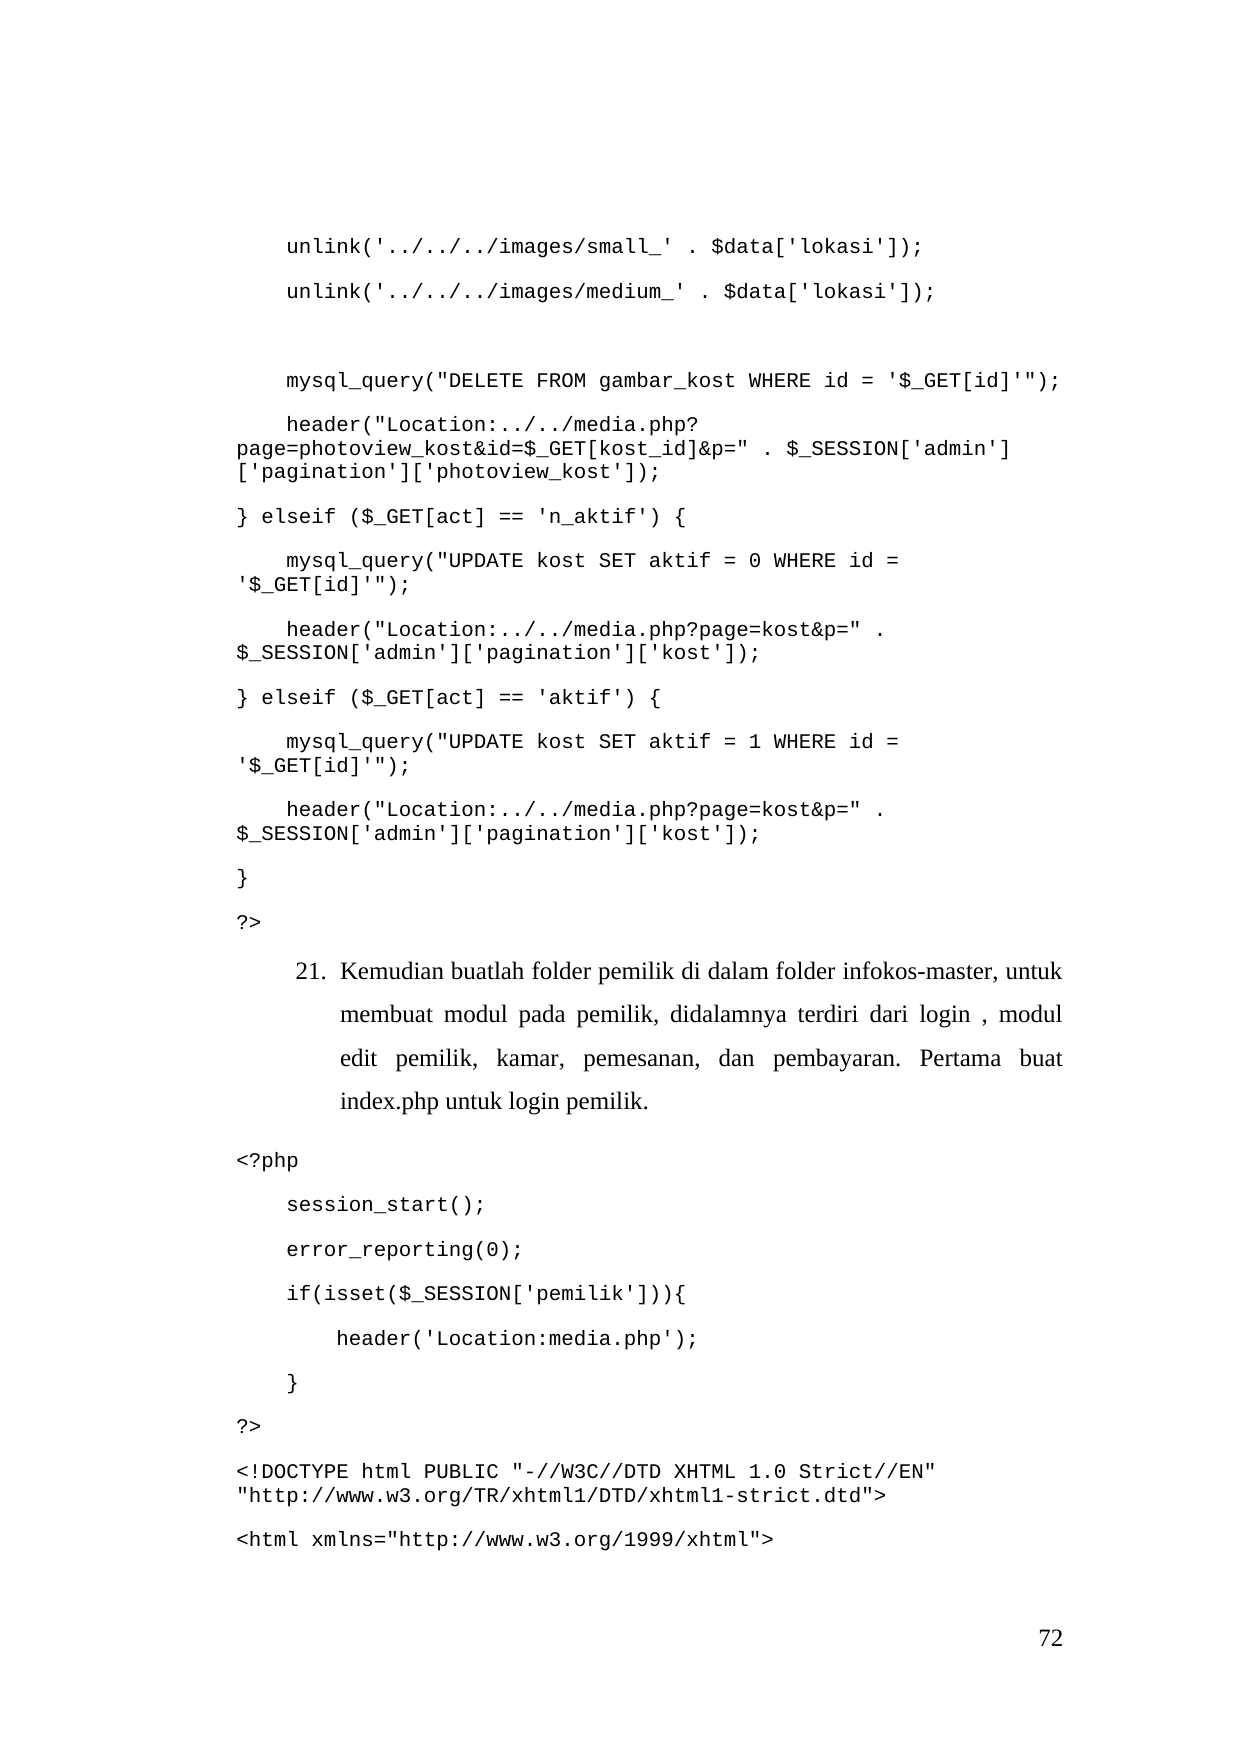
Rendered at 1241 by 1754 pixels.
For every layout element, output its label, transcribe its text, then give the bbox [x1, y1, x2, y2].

text <!DOCTYPE html PUBLIC "-//W3C//DTD XHTML 1.0 Strict//EN" "http://www.w3.org/TR/xhtml1/DTD/xhtml1-strict.dtd"> [236, 1461, 1063, 1508]
text <html xmlns="http://www.w3.org/1999/xhtml"> [236, 1529, 1063, 1553]
text } [236, 867, 1063, 891]
text mysql_query("DELETE FROM gambar_kost WHERE id = '$_GET[id]'"); [236, 370, 1063, 393]
text mysql_query("UPDATE kost SET aktif = 1 WHERE id = '$_GET[id]'"); [236, 731, 1063, 778]
text error_reporting(0); [236, 1239, 1063, 1262]
list Kemudian buatlah folder pemilik di dalam folder infokos-master, untuk membuat modul pada pemilik, didalamnya terdiri dari login , modul edit pemilik, kamar, pemesanan, dan pembayaran. Pertama buat index.php untuk login pemilik. [295, 956, 1063, 1114]
text } elseif ($_GET[act] == 'n_aktif') { [236, 506, 1063, 529]
text header("Location:../../media.php?page=kost&p=" . $_SESSION['admin']['pagination']['kost']); [236, 799, 1063, 847]
text unlink('../../../images/small_' . $data['lokasi']); [236, 236, 1063, 260]
text } [236, 1372, 1063, 1396]
text session_start(); [236, 1194, 1063, 1218]
text header("Location:../../media.php?page=photoview_kost&id=$_GET[kost_id]&p=" . $_SESSION['admin']['pagination']['photoview_kost']); [236, 414, 1063, 485]
text ?> [236, 1417, 1063, 1440]
text header("Location:../../media.php?page=kost&p=" . $_SESSION['admin']['pagination']['kost']); [236, 618, 1063, 666]
text ?> [236, 912, 1063, 936]
text mysql_query("UPDATE kost SET aktif = 0 WHERE id = '$_GET[id]'"); [236, 550, 1063, 598]
text header('Location:media.php'); [236, 1328, 1063, 1351]
text unlink('../../../images/medium_' . $data['lokasi']); [236, 281, 1063, 304]
text } elseif ($_GET[act] == 'aktif') { [236, 687, 1063, 710]
text if(isset($_SESSION['pemilik'])){ [236, 1283, 1063, 1307]
text <?php [236, 1150, 1063, 1173]
